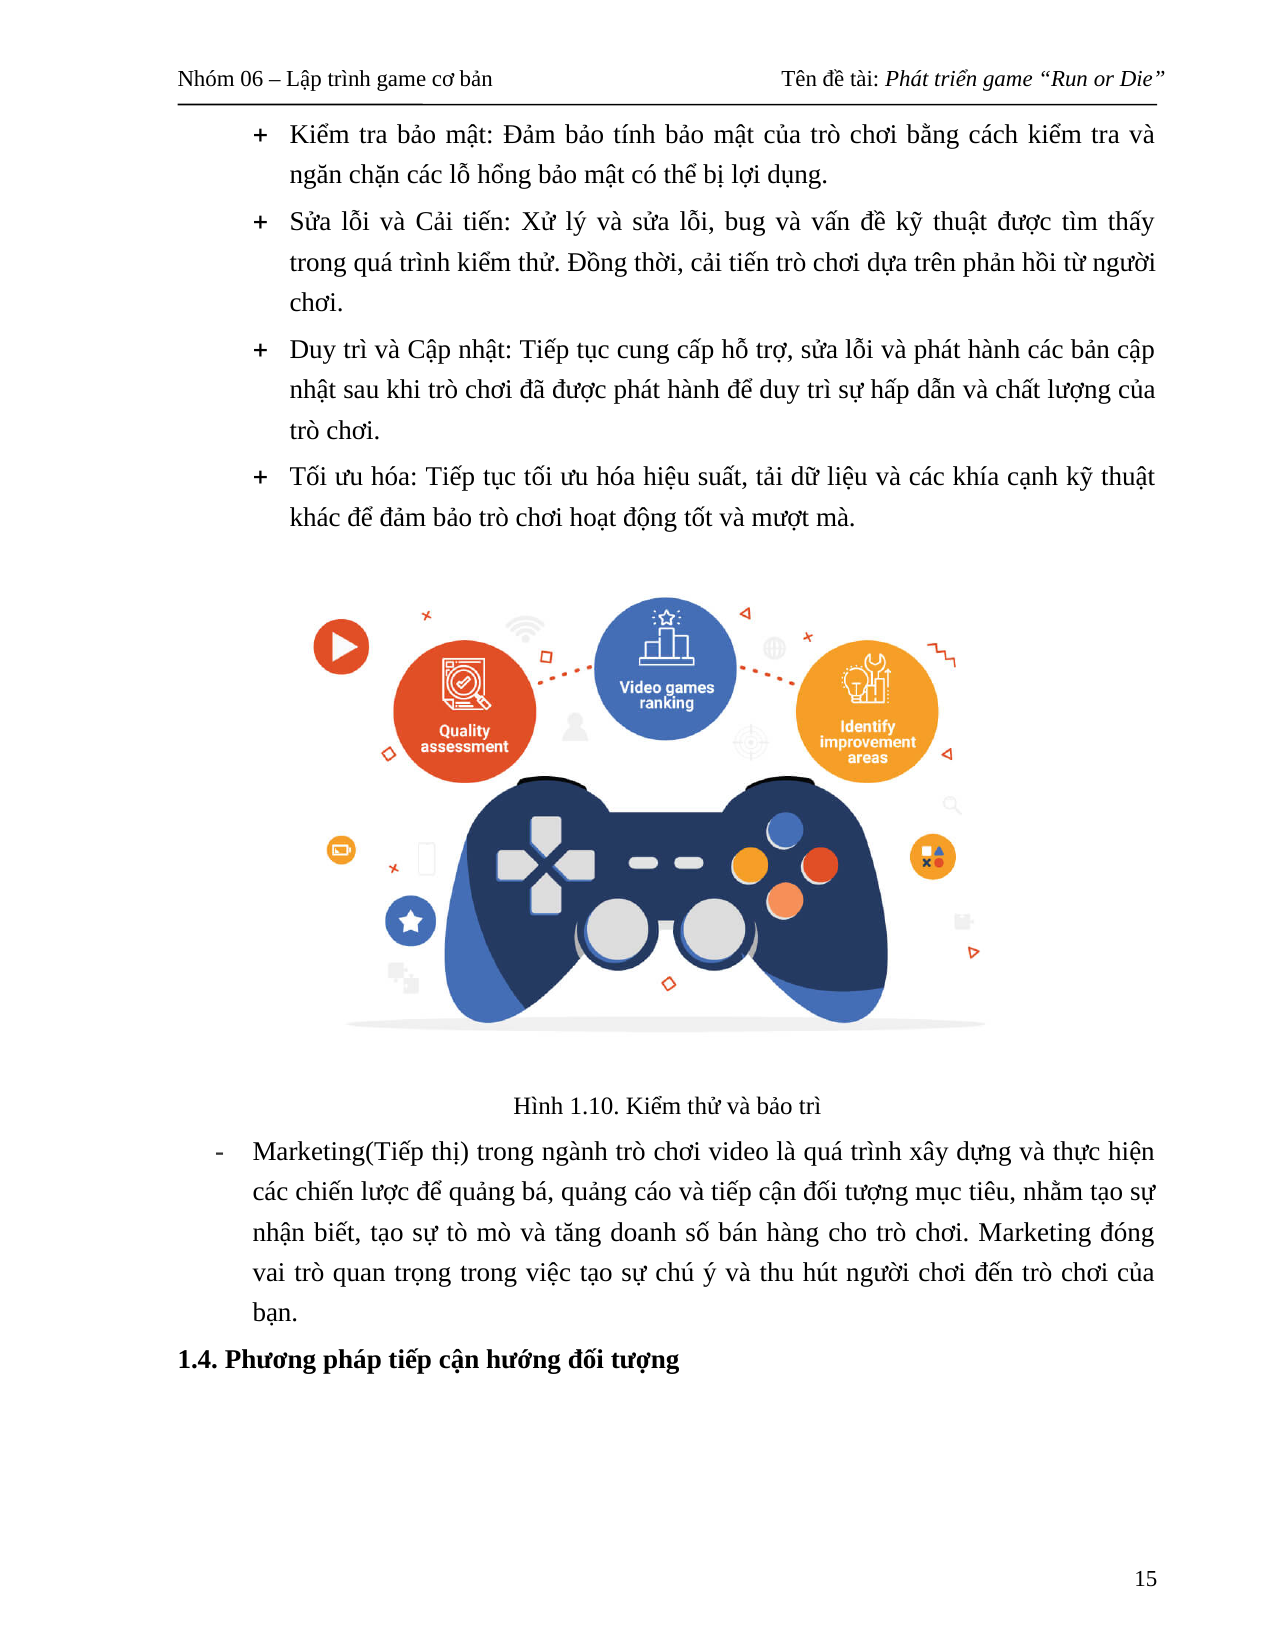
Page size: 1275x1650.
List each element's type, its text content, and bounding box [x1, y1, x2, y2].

list Tối ưu hóa: Tiếp tục tối ưu hóa hiệu suất, tải dữ liệu và các khía cạnh kỹ thuật khác để đảm bảo trò chơi hoạt động tốt và mượt mà. [252, 461, 1157, 532]
text Hình 1.10. Kiểm thử và bảo trì [177, 1091, 1157, 1120]
picture [196, 547, 1138, 1078]
list Kiểm tra bảo mật: Đảm bảo tính bảo mật của trò chơi bằng cách kiểm tra và ngăn chặn các lỗ hổng bảo mật có thể bị lợi dụng. [252, 118, 1157, 190]
subtitle 1.4. Phương pháp tiếp cận hướng đối tượng [177, 1343, 1157, 1374]
list Duy trì và Cập nhật: Tiếp tục cung cấp hỗ trợ, sửa lỗi và phát hành các bản cập nhật sau khi trò chơi đã được phát hành để duy trì sự hấp dẫn và chất lượng của trò chơi. [252, 333, 1157, 445]
list Sửa lỗi và Cải tiến: Xử lý và sửa lỗi, bug và vấn đề kỹ thuật được tìm thấy trong quá trình kiểm thử. Đồng thời, cải tiến trò chơi dựa trên phản hồi từ người chơi. [252, 205, 1157, 317]
list Marketing(Tiếp thị) trong ngành trò chơi video là quá trình xây dựng và thực hiện các chiến lược để quảng bá, quảng cáo và tiếp cận đối tượng mục tiêu, nhằm tạo sự nhận biết, tạo sự tò mò và tăng doanh số bán hàng cho trò chơi. Marketing đóng vai trò quan trọng trong việc tạo sự chú ý và thu hút người chơi đến trò chơi của bạn. [215, 1135, 1157, 1328]
